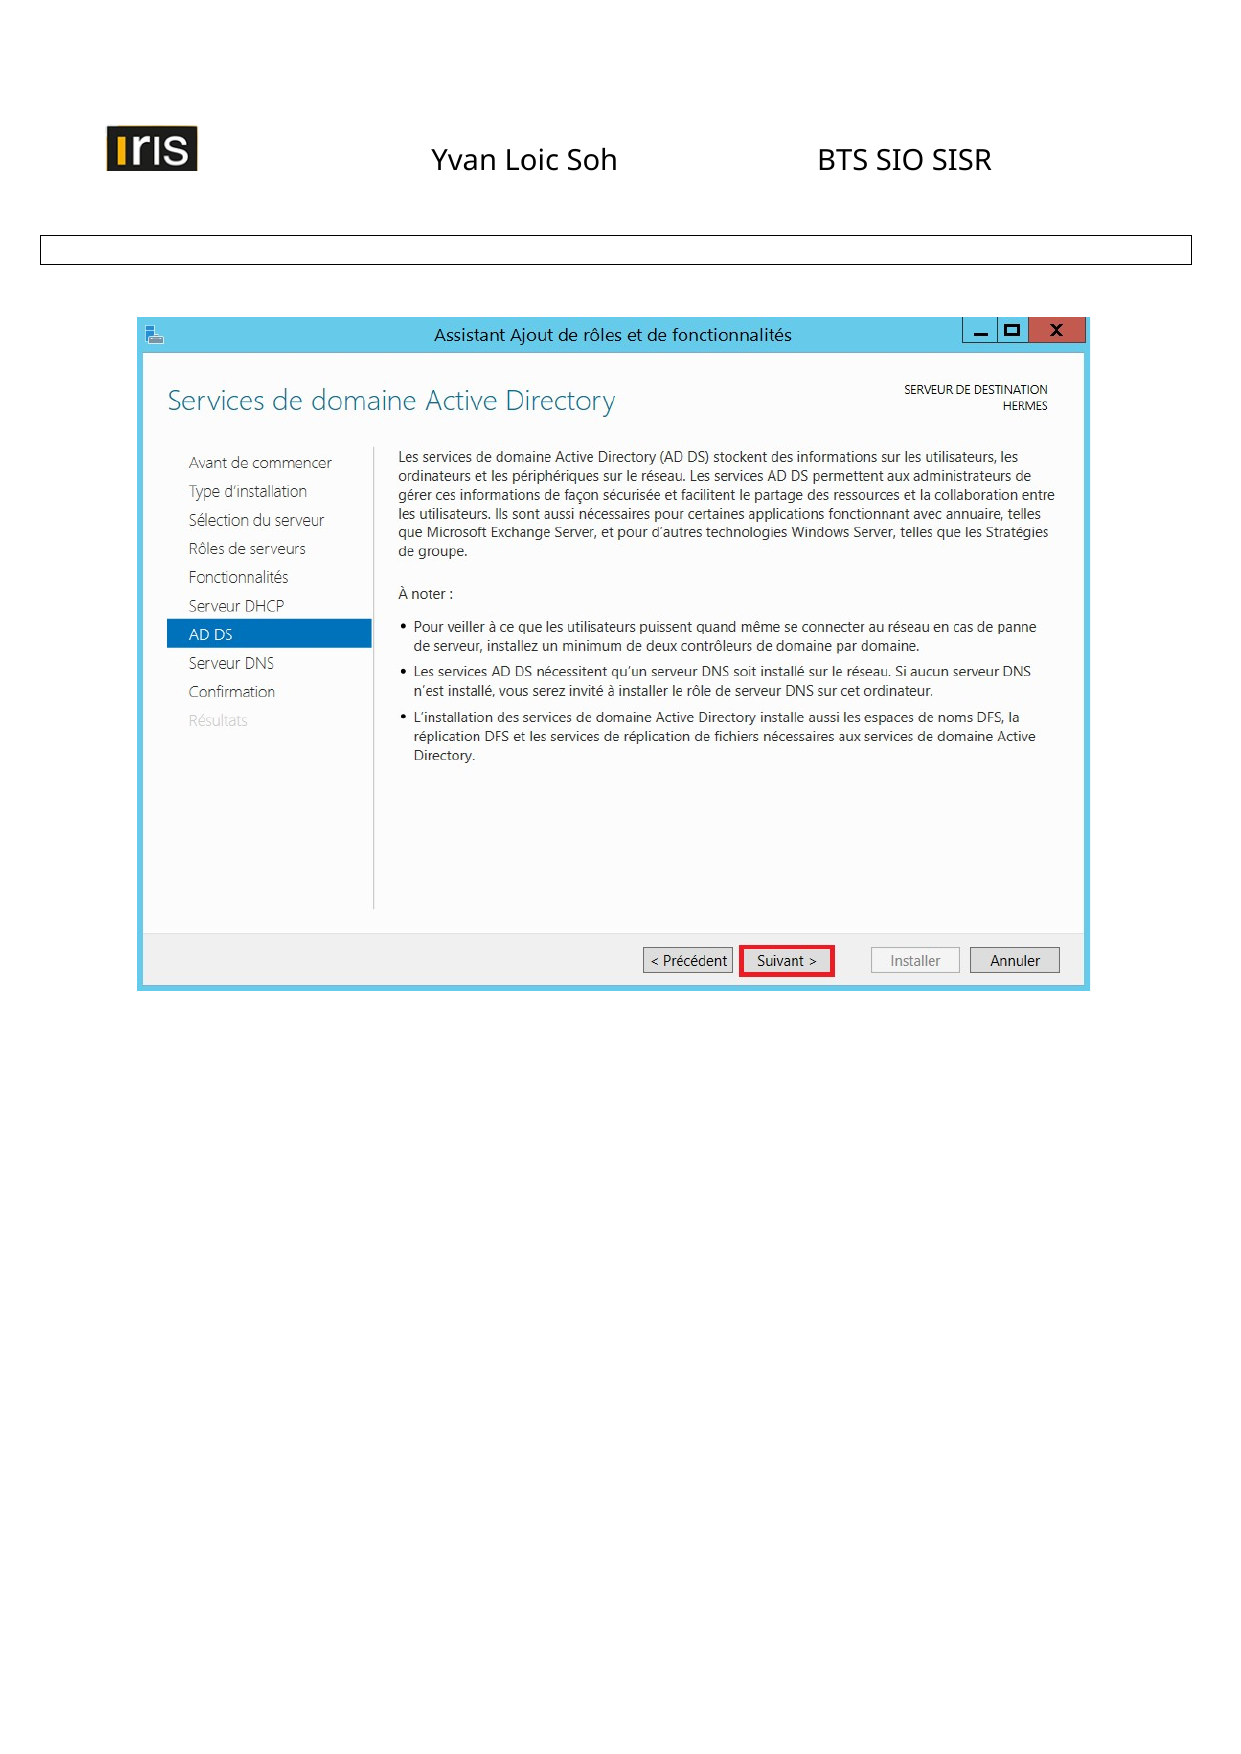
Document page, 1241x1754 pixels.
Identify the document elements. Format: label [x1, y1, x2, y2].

picture [52, 107, 240, 171]
picture [137, 317, 1091, 991]
